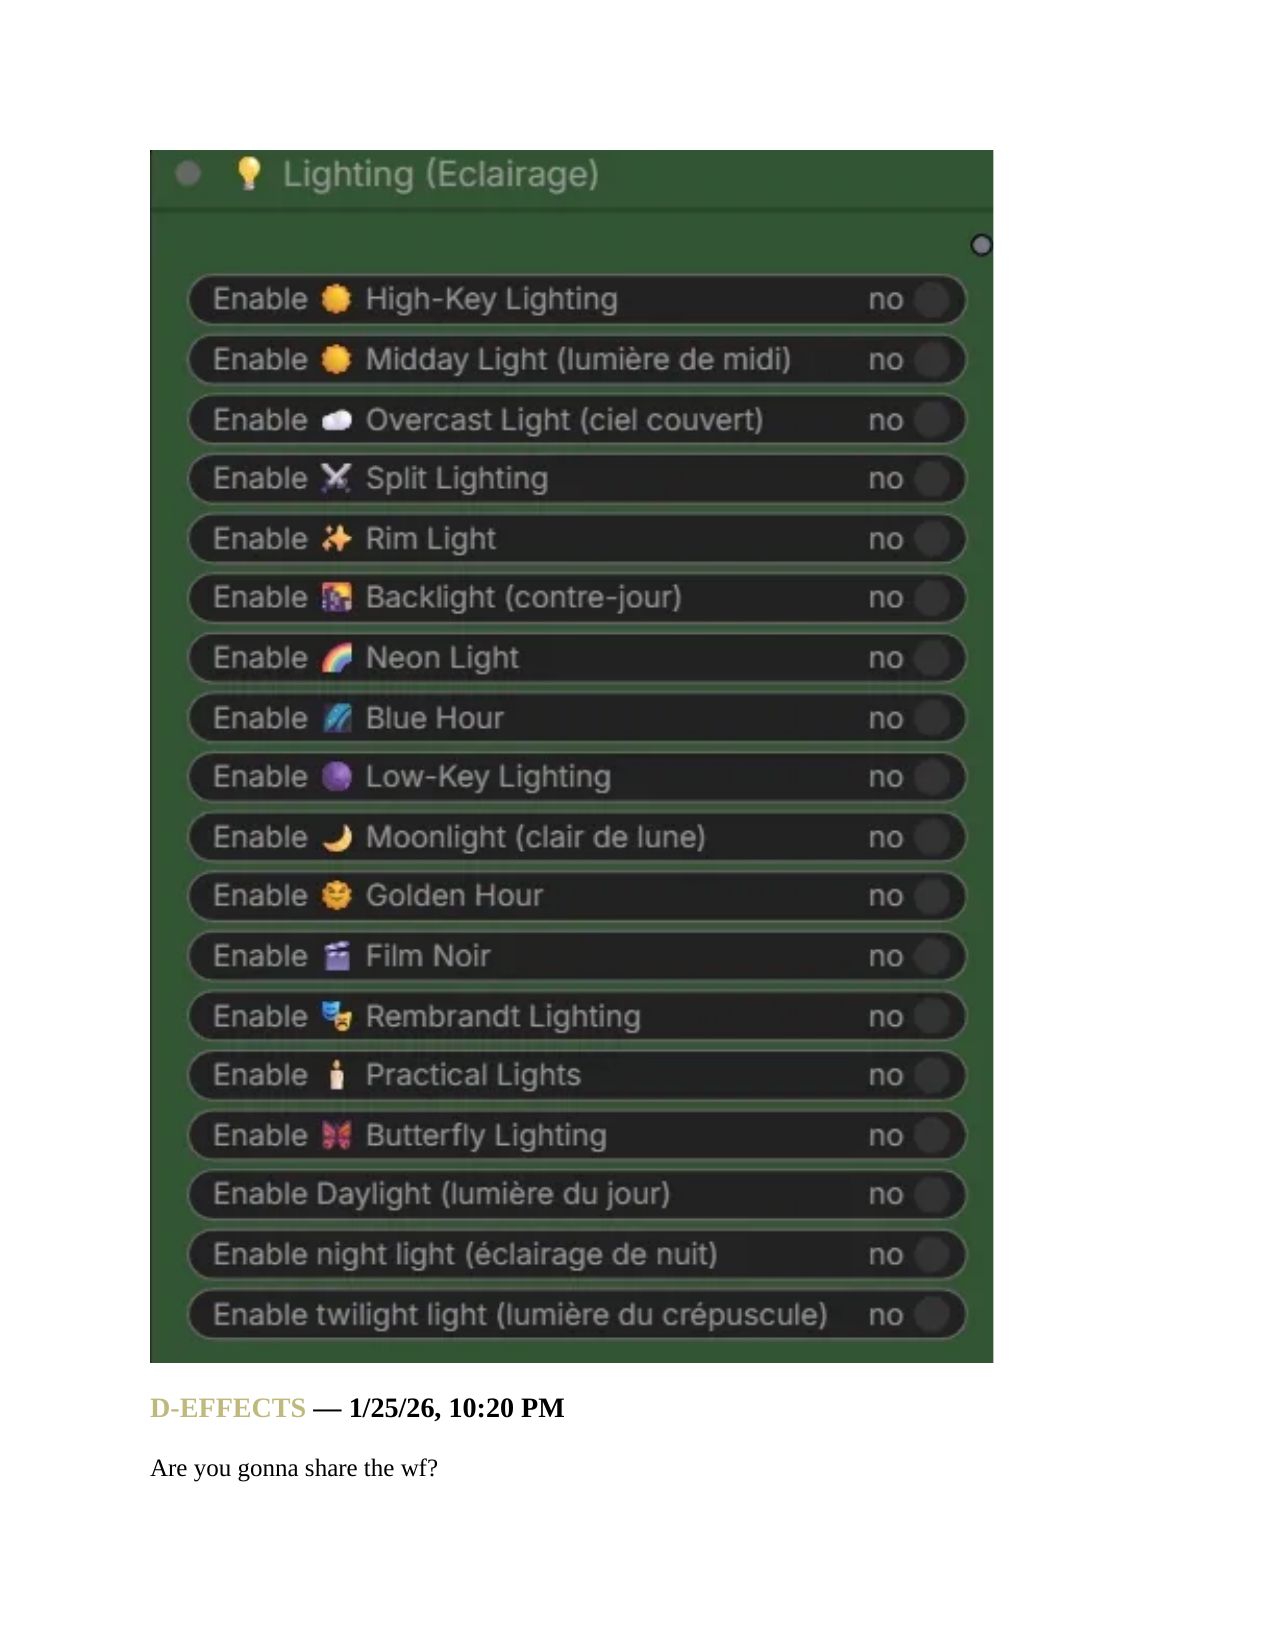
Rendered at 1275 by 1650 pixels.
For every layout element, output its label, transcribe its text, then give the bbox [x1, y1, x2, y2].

picture [150, 150, 994, 1363]
text Are you gonna share the wf? [150, 1453, 1125, 1482]
text D-EFFECTS — 1/25/26, 10:20 PM [150, 1391, 1125, 1424]
